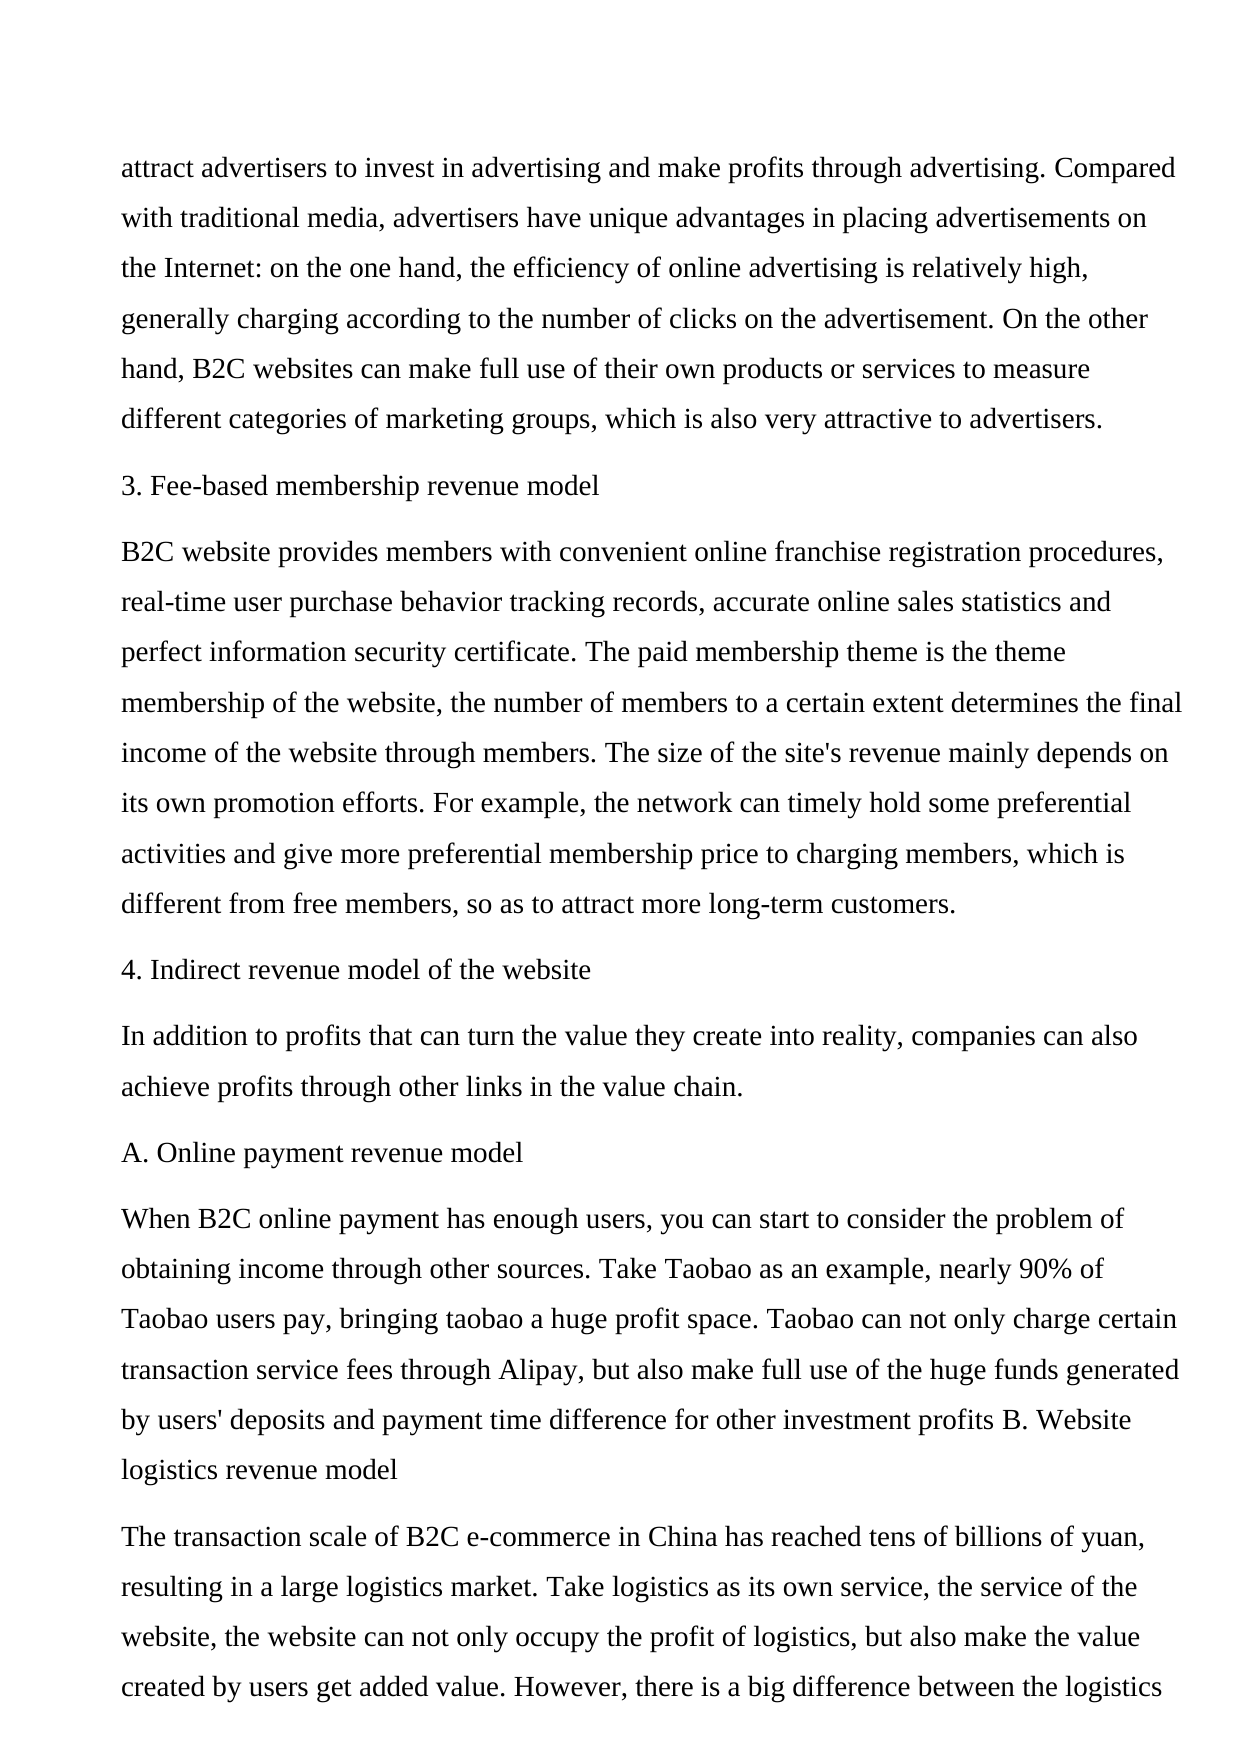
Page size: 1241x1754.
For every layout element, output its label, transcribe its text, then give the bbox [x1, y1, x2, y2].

text A. Online payment revenue model [121, 1135, 1186, 1168]
text 3. Fee-based membership revenue model [121, 468, 1186, 501]
text B2C website provides members with convenient online franchise registration procedures, real-time user purchase behavior tracking records, accurate online sales statistics and perfect information security certificate. The paid membership theme is the theme membership of the website, the number of members to a certain extent determines the final income of the website through members. The size of the site's revenue mainly depends on its own promotion efforts. For example, the network can timely hold some preferential activities and give more preferential membership price to charging members, which is different from free members, so as to attract more long-term customers. [121, 534, 1186, 919]
text 4. Indirect revenue model of the website [121, 952, 1186, 986]
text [121, 1519, 1186, 1703]
text In addition to profits that can turn the value they create into reality, companies can also achieve profits through other links in the value chain. [121, 1018, 1186, 1102]
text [121, 150, 1186, 435]
text When B2C online payment has enough users, you can start to consider the problem of obtaining income through other sources. Take Taobao as an example, nearly 90% of Taobao users pay, bringing taobao a huge profit space. Taobao can not only charge certain transaction service fees through Alipay, but also make full use of the huge funds generated by users' deposits and payment time difference for other investment profits B. Website logistics revenue model [121, 1201, 1186, 1486]
